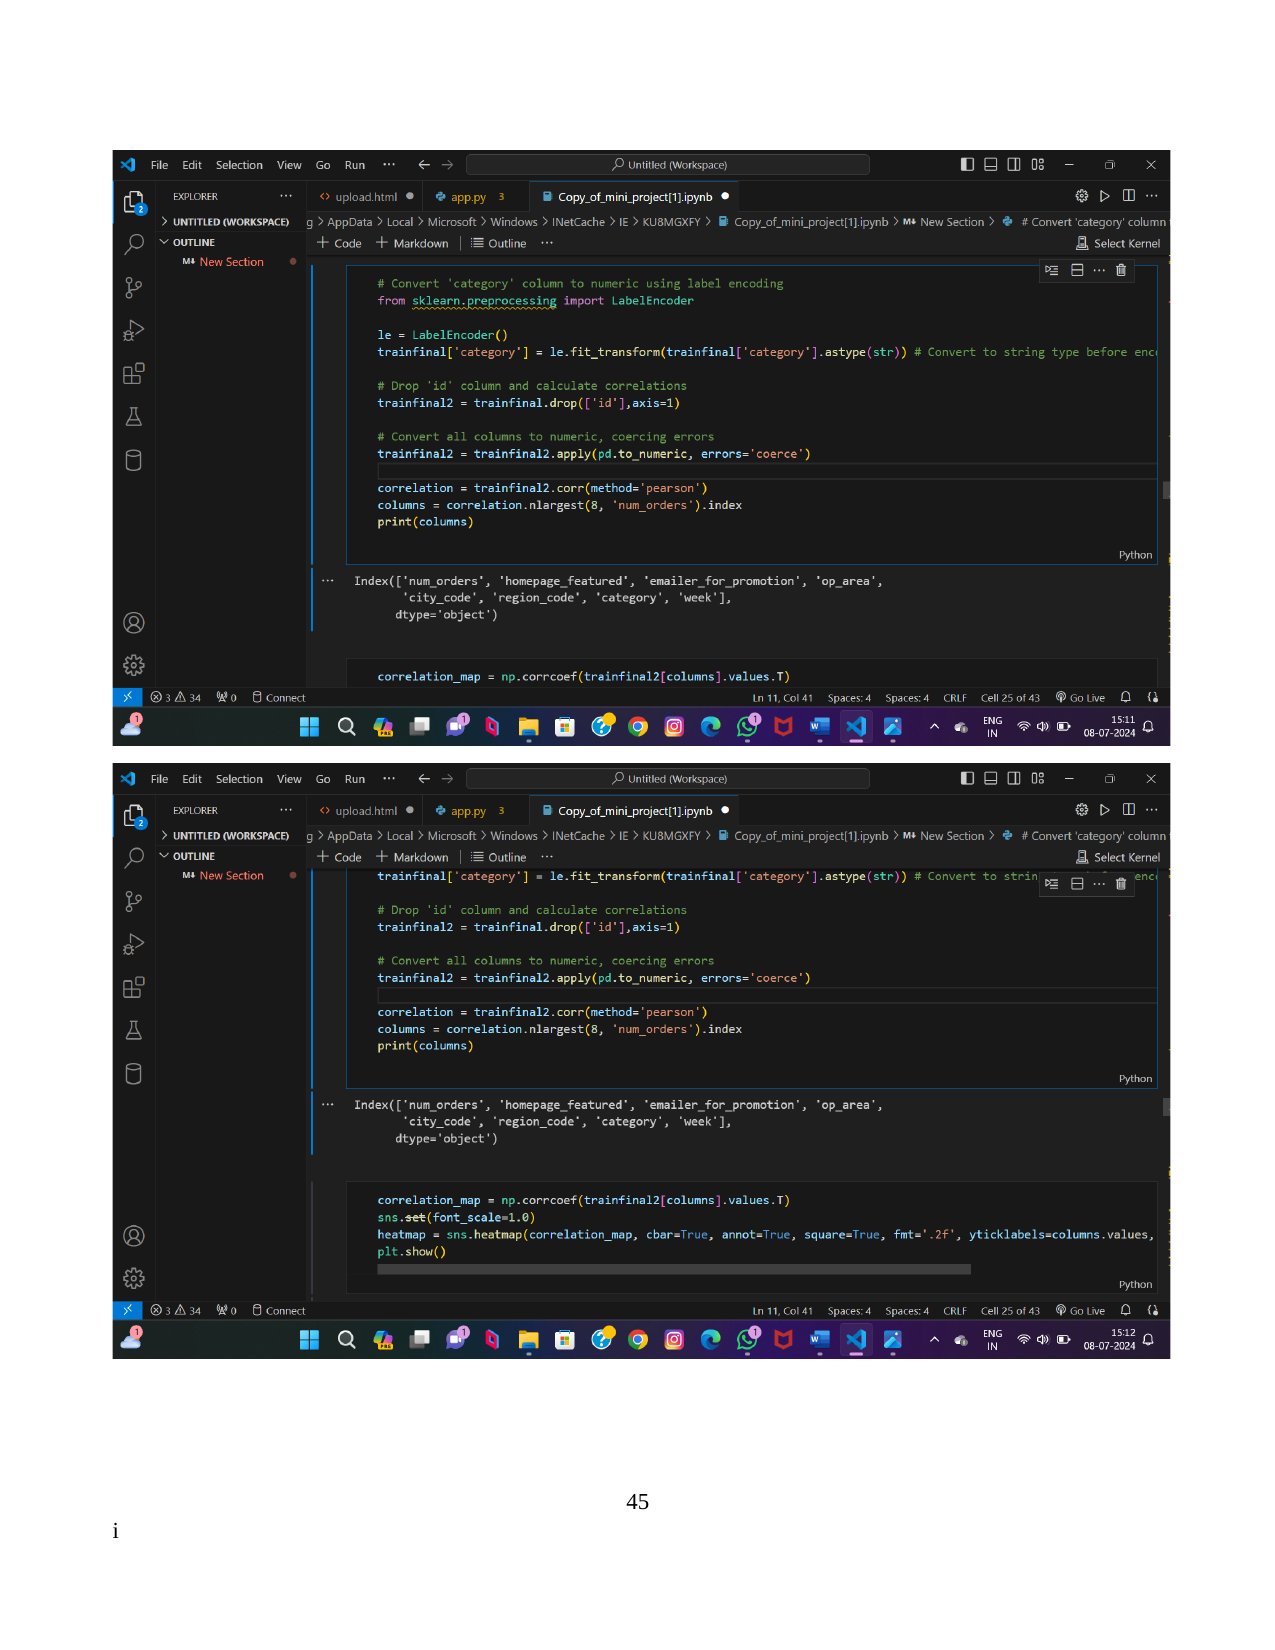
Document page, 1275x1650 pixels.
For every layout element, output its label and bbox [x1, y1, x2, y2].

picture [112, 763, 1171, 1359]
picture [112, 150, 1171, 746]
